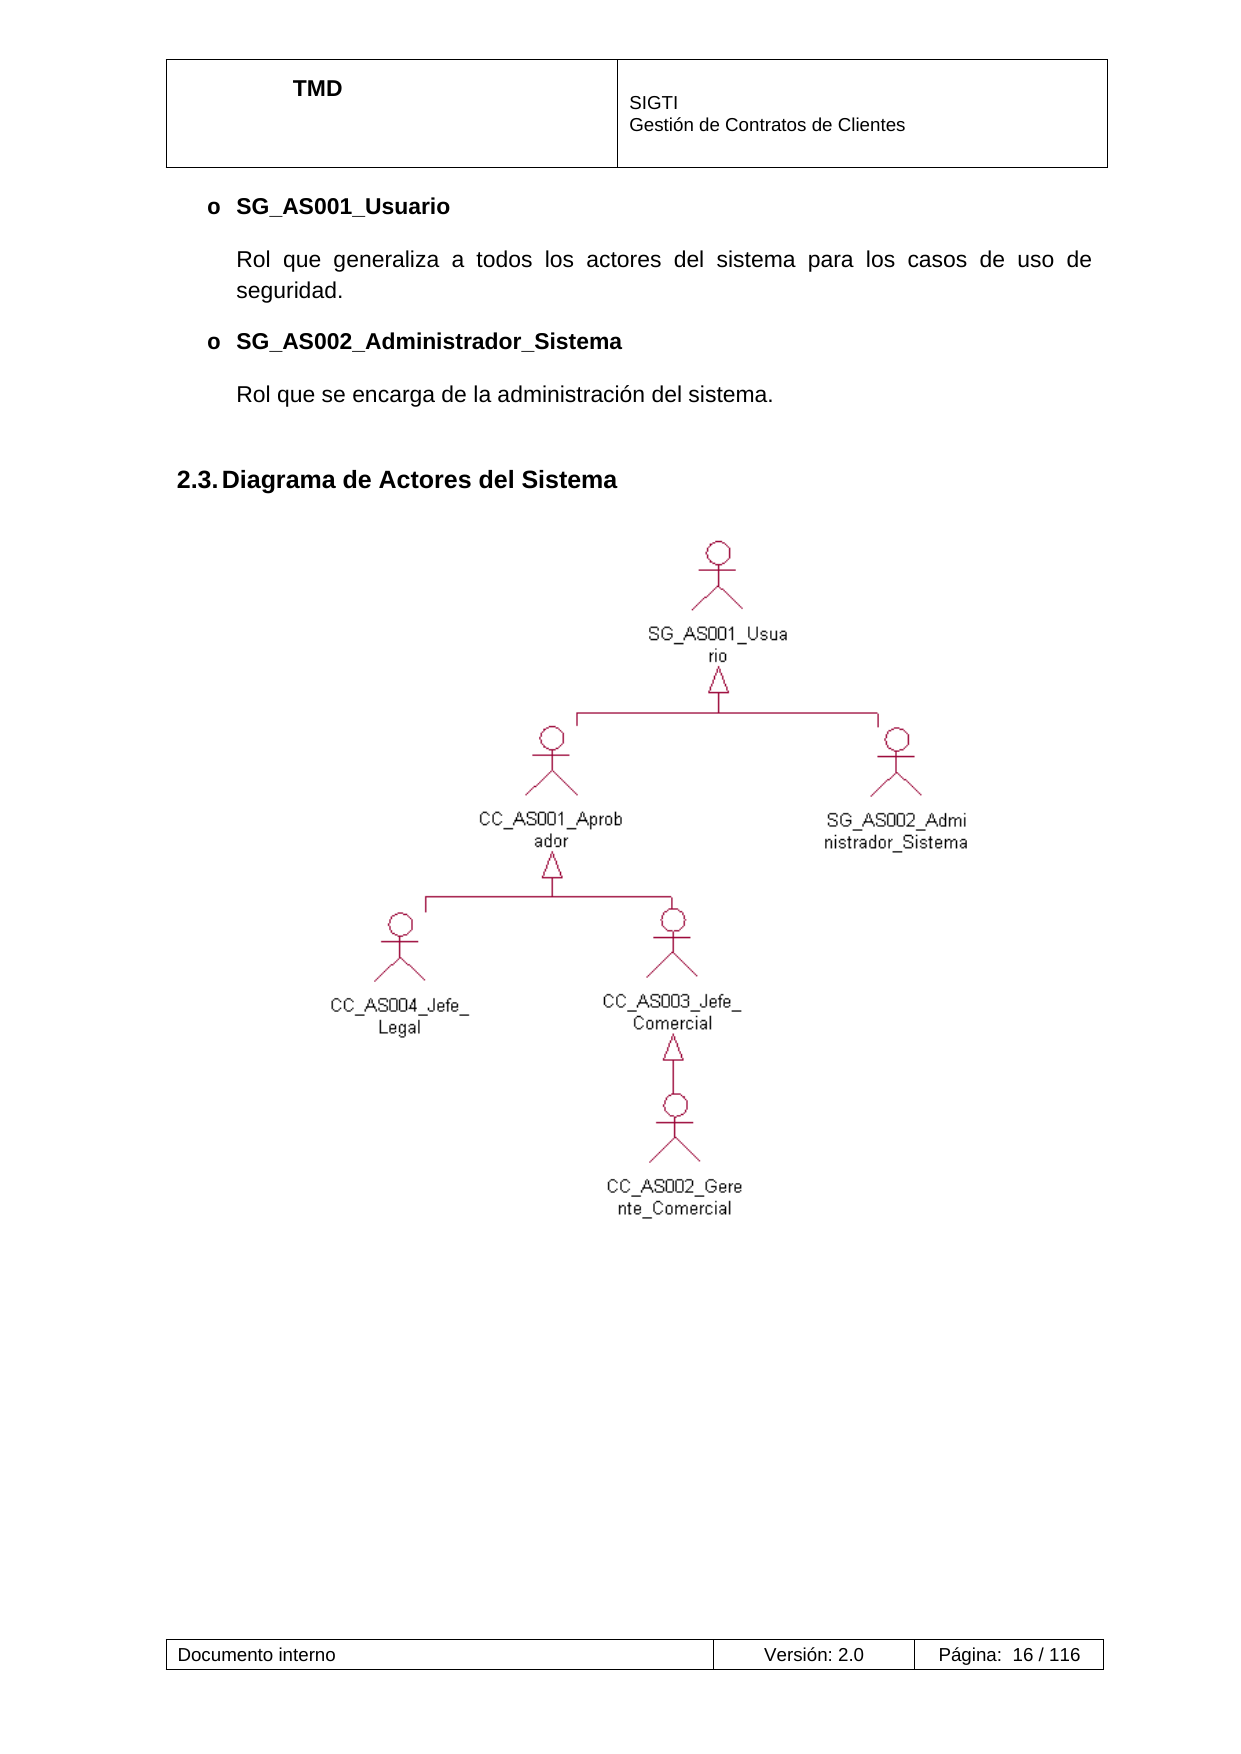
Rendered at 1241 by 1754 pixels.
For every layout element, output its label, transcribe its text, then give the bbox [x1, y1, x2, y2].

list SG_AS002_Administrador_Sistema [207, 328, 1092, 356]
subtitle Diagrama de Actores del Sistema [177, 466, 1092, 494]
text Rol que generaliza a todos los actores del sistema para los casos de uso de seguridad. [236, 246, 1092, 303]
picture [318, 522, 989, 1231]
list SG_AS001_Usuario [207, 193, 1092, 221]
text Rol que se encarga de la administración del sistema. [236, 381, 1092, 407]
